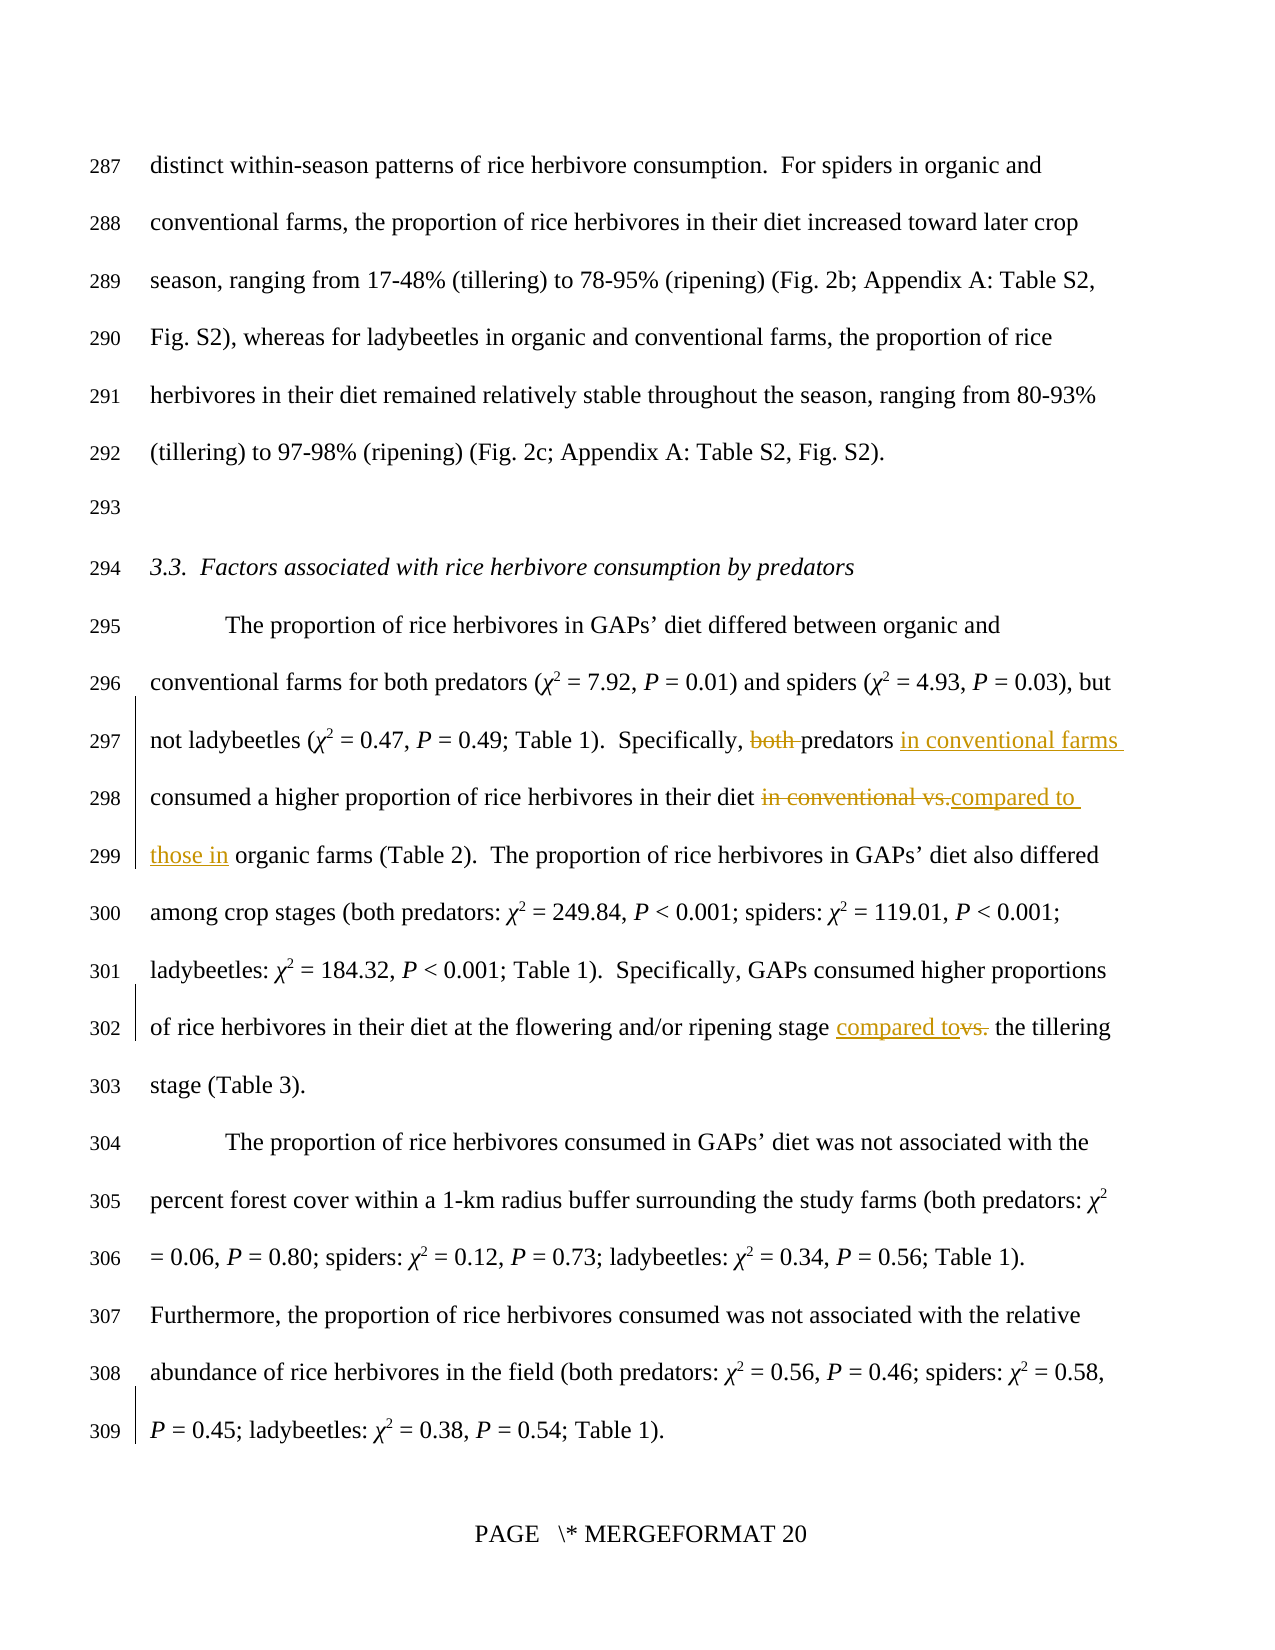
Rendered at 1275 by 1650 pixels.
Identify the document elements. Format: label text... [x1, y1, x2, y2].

text The proportion of rice herbivores consumed in GAPs’ diet was not associated with the percent forest cover within a 1-km radius buffer surrounding the study farms (both predators: χ2 = 0.06, P = 0.80; spiders: χ2 = 0.12, P = 0.73; ladybeetles: χ2 = 0.34, P = 0.56; Table 1). Furthermore, the proportion of rice herbivores consumed was not associated with the relative abundance of rice herbivores in the field (both predators: χ2 = 0.56, P = 0.46; spiders: χ2 = 0.58, P = 0.45; ladybeetles: χ2 = 0.38, P = 0.54; Table 1). [150, 1127, 1125, 1444]
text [150, 150, 1125, 466]
text 3.3. Factors associated with rice herbivore consumption by predators [150, 552, 1125, 581]
text The proportion of rice herbivores in GAPs’ diet differed between organic and conventional farms for both predators (χ2 = 7.92, P = 0.01) and spiders (χ2 = 4.93, P = 0.03), but not ladybeetles (χ2 = 0.47, P = 0.49; Table 1). Specifically, predators consumed a higher proportion of rice herbivores in their diet organic farms (Table 2). The proportion of rice herbivores in GAPs’ diet also differed among crop stages (both predators: χ2 = 249.84, P < 0.001; spiders: χ2 = 119.01, P < 0.001; ladybeetles: χ2 = 184.32, P < 0.001; Table 1). Specifically, GAPs consumed higher proportions of rice herbivores in their diet at the flowering and/or ripening stage the tillering stage (Table 3). [150, 610, 1125, 1099]
